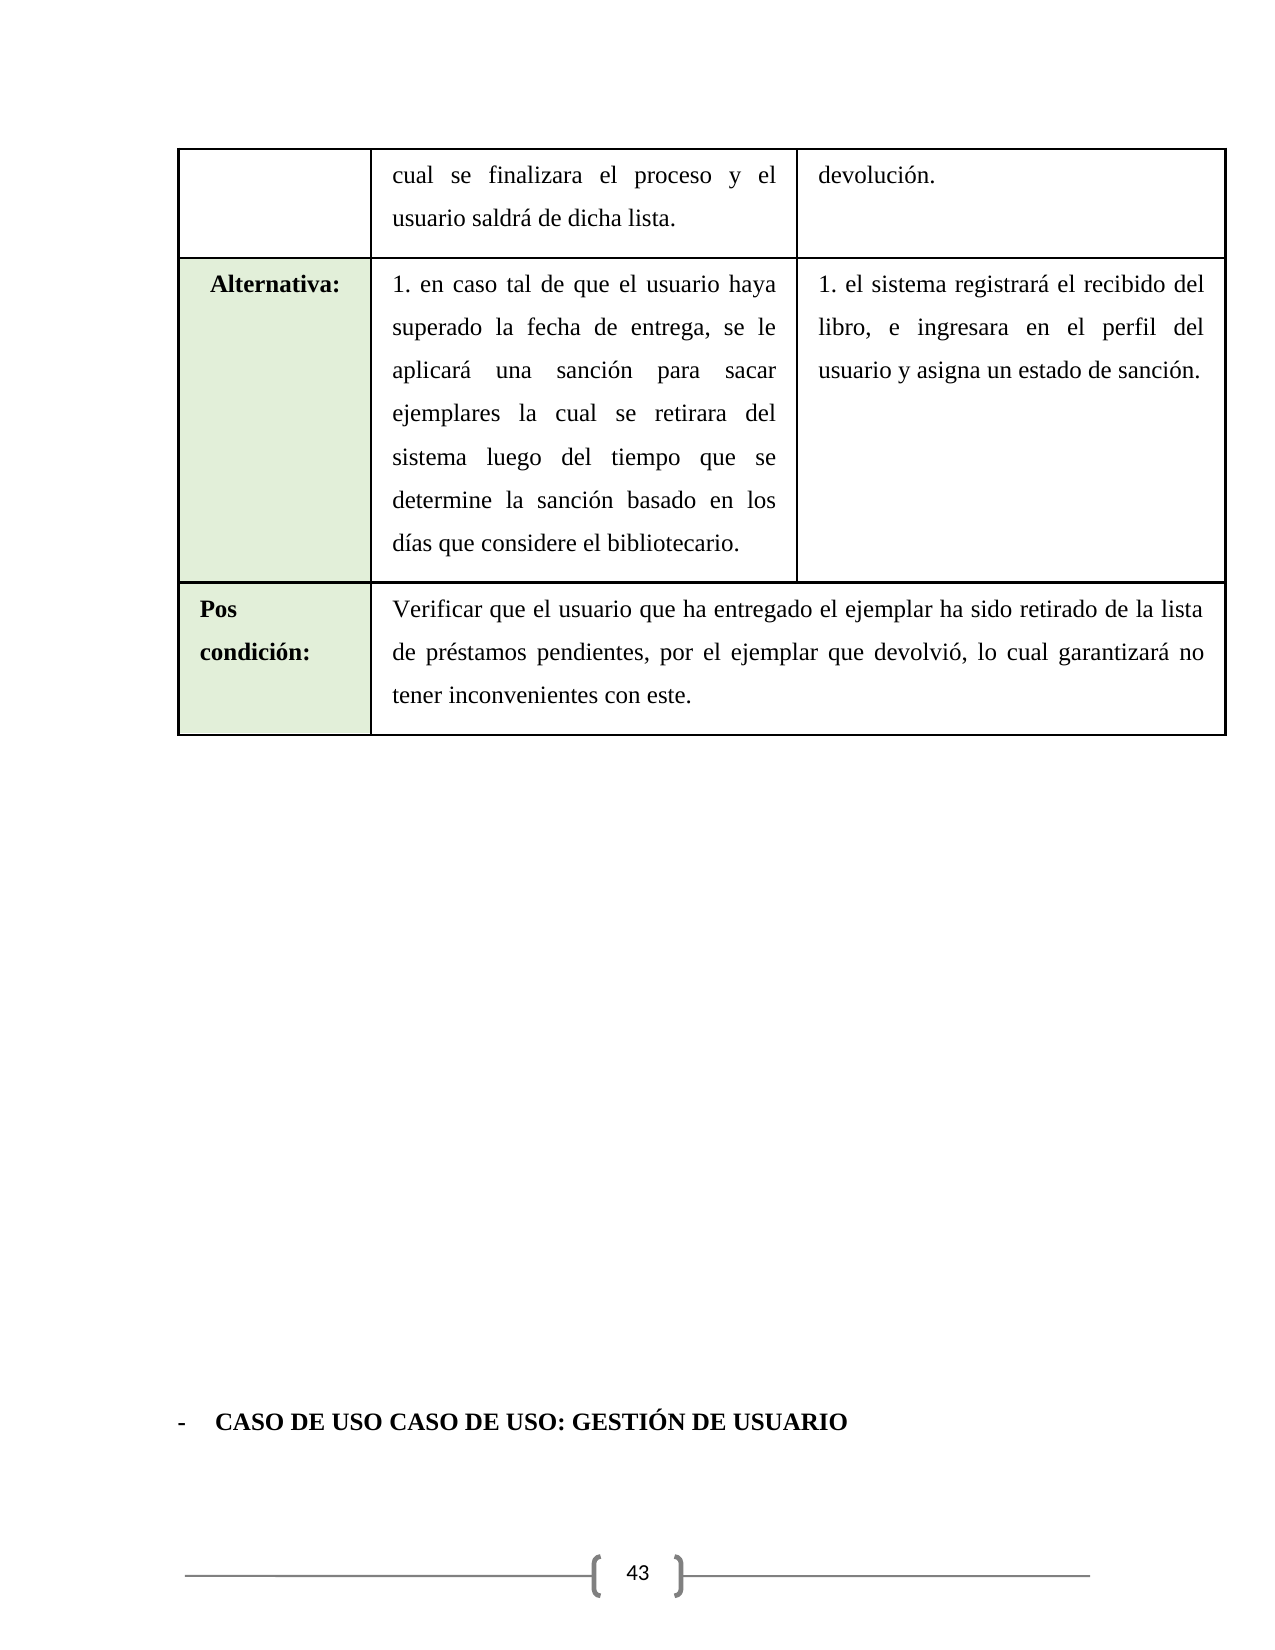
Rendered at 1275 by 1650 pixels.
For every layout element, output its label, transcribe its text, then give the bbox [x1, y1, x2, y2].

table_cell Pos condición: [180, 584, 370, 733]
table_cell Verificar que el usuario que ha entregado el ejemplar ha sido retirado de la lista de préstamos pendientes, por el ejemplar que devolvió, lo cual garantizará no tener inconvenientes con este. [372, 584, 1224, 733]
table_cell 1. el sistema registrará el recibido del libro, e ingresara en el perfil del usuario y asigna un estado de sanción. [798, 259, 1224, 581]
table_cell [798, 150, 1224, 257]
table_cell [372, 150, 796, 257]
table_cell Alternativa: [180, 259, 370, 581]
list CASO DE USO CASO DE USO: GESTIÓN DE USUARIO [177, 1407, 1087, 1436]
table_cell 1. en caso tal de que el usuario haya superado la fecha de entrega, se le aplicará una sanción para sacar ejemplares la cual se retirara del sistema luego del tiempo que se determine la sanción basado en los días que considere el bibliotecario. [372, 259, 796, 581]
